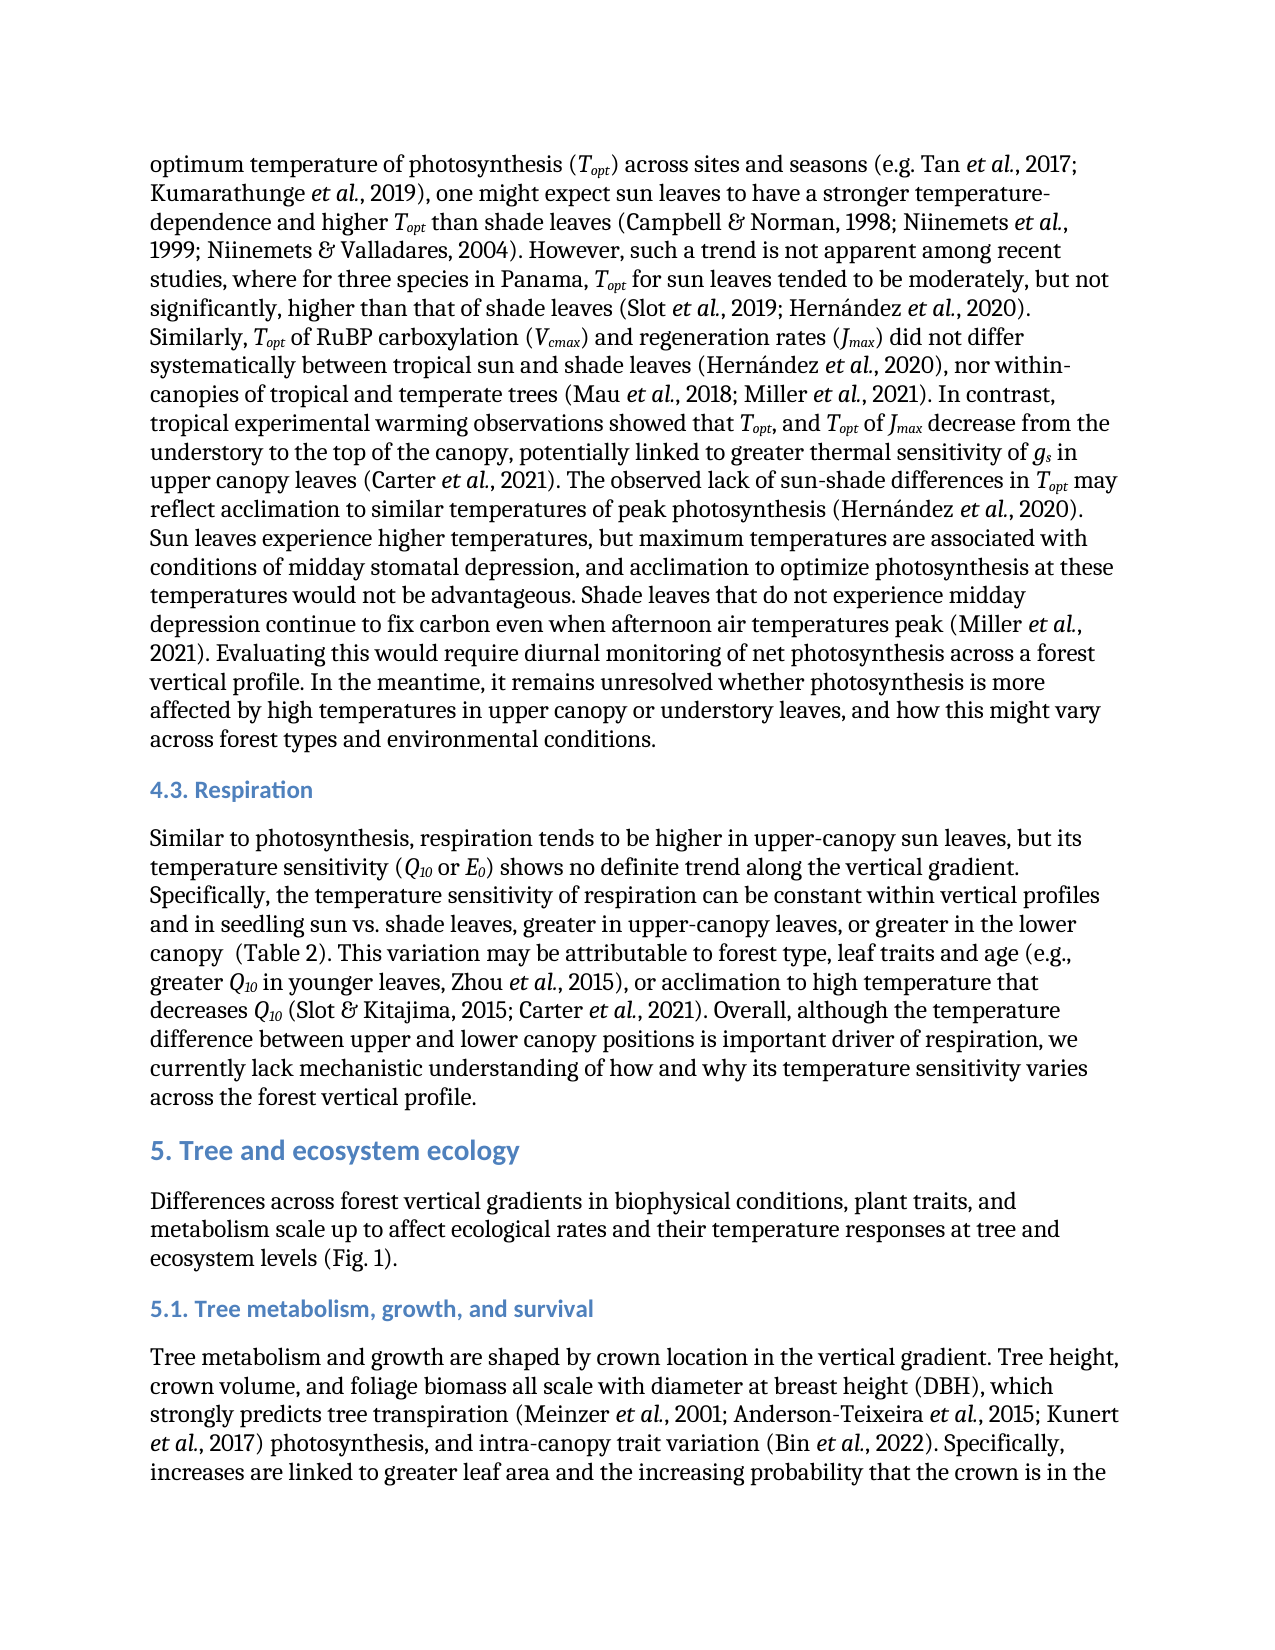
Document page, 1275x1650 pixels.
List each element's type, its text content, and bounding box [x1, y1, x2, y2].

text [150, 150, 1125, 754]
text Differences across forest vertical gradients in biophysical conditions, plant traits, and metabolism scale up to affect ecological rates and their temperature responses at tree and ecosystem levels (Fig. 1). [150, 1187, 1125, 1273]
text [150, 1343, 1125, 1487]
subtitle 5. Tree and ecosystem ecology [150, 1132, 1125, 1168]
text Similar to photosynthesis, respiration tends to be higher in upper-canopy sun leaves, but its temperature sensitivity (Q10 or E0) shows no definite trend along the vertical gradient. Specifically, the temperature sensitivity of respiration can be constant within vertical profiles and in seedling sun vs. shade leaves, greater in upper-canopy leaves, or greater in the lower canopy (Table 2). This variation may be attributable to forest type, leaf traits and age (e.g., greater Q10 in younger leaves, Zhou et al., 2015), or acclimation to high temperature that decreases Q10 (Slot & Kitajima, 2015; Carter et al., 2021). Overall, although the temperature difference between upper and lower canopy positions is important driver of respiration, we currently lack mechanistic understanding of how and why its temperature sensitivity varies across the forest vertical profile. [150, 824, 1125, 1111]
subtitle 5.1. Tree metabolism, growth, and survival [150, 1294, 1125, 1324]
subtitle 4.3. Respiration [150, 774, 1125, 805]
